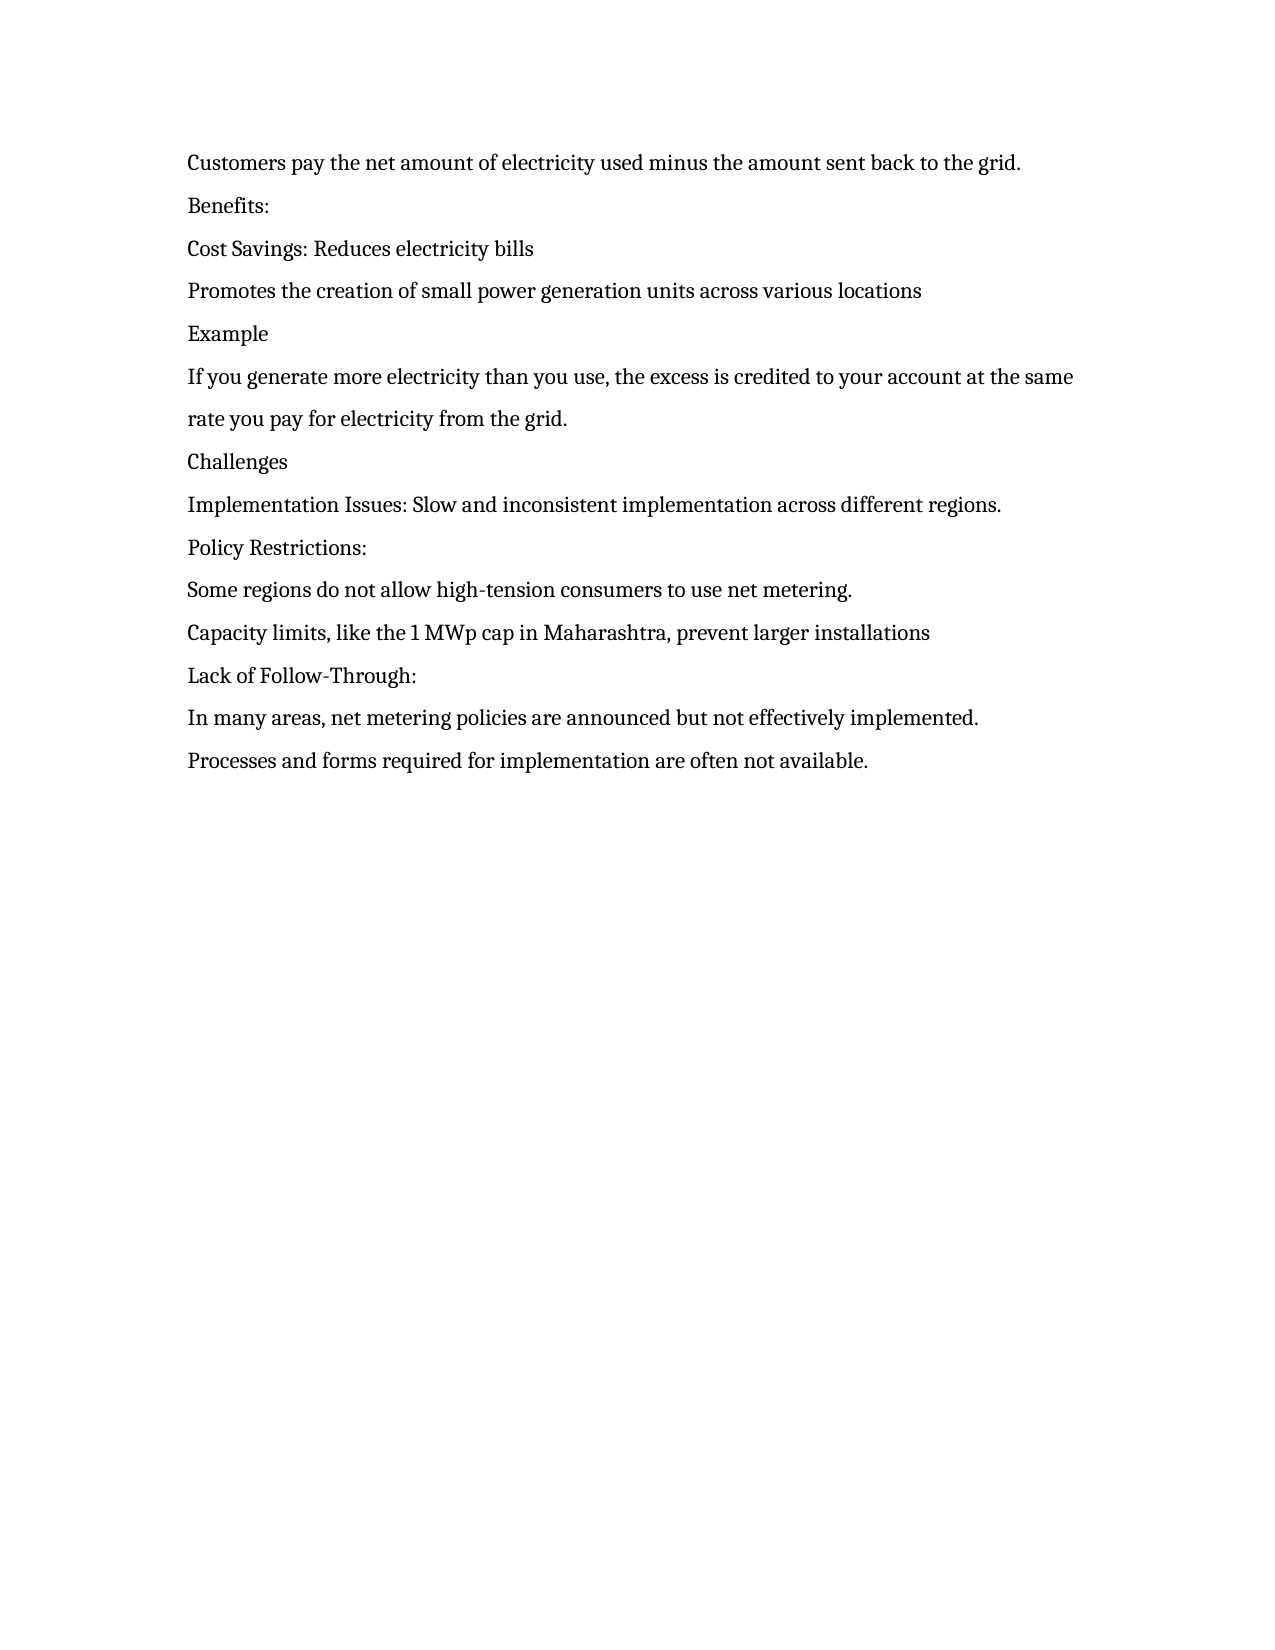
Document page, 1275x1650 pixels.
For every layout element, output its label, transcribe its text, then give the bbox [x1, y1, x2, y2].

text Promotes the creation of small power generation units across various locations [187, 278, 1087, 304]
text Policy Restrictions: [187, 534, 1087, 561]
text Customers pay the net amount of electricity used minus the amount sent back to the grid. [187, 150, 1087, 176]
text Implementation Issues: Slow and inconsistent implementation across different regions. [187, 492, 1087, 518]
text Challenges [187, 449, 1087, 475]
text Capacity limits, like the 1 MWp cap in Maharashtra, prevent larger installations [187, 620, 1087, 646]
text If you generate more electricity than you use, the excess is credited to your account at the same [187, 363, 1087, 390]
text Processes and forms required for implementation are often not available. [187, 748, 1087, 774]
text rate you pay for electricity from the grid. [187, 406, 1087, 433]
text Example [187, 321, 1087, 347]
text Lack of Follow-Through: [187, 662, 1087, 689]
text In many areas, net metering policies are announced but not effectively implemented. [187, 705, 1087, 732]
text Benefits: [187, 193, 1087, 219]
text Some regions do not allow high-tension consumers to use net metering. [187, 577, 1087, 603]
text Cost Savings: Reduces electricity bills [187, 235, 1087, 262]
